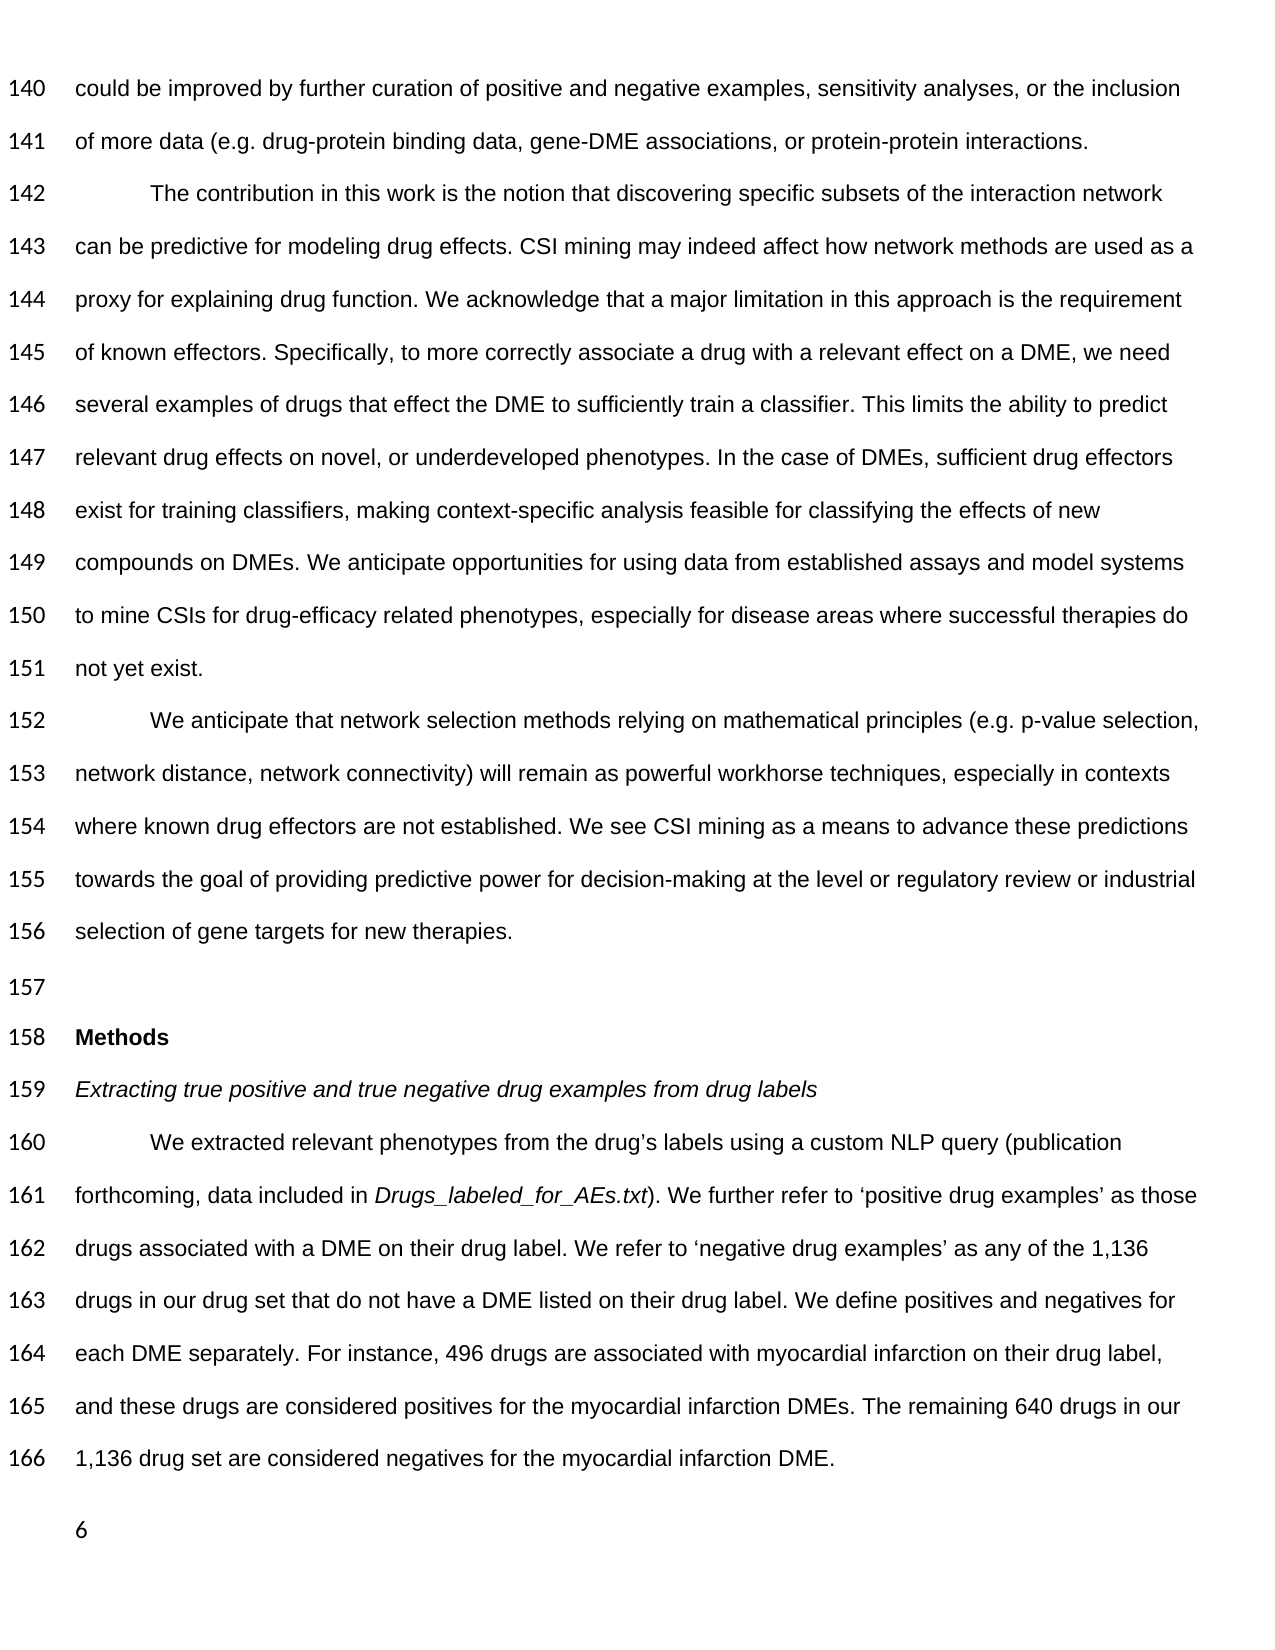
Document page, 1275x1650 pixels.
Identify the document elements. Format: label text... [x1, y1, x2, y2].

text We anticipate that network selection methods relying on mathematical principles (e.g. p-value selection, network distance, network connectivity) will remain as powerful workhorse techniques, especially in contexts where known drug effectors are not established. We see CSI mining as a means to advance these predictions towards the goal of providing predictive power for decision-making at the level or regulatory review or industrial selection of gene targets for new therapies. [75, 707, 1200, 945]
text Methods [75, 1024, 1200, 1050]
text Extracting true positive and true negative drug examples from drug labels [75, 1076, 1200, 1103]
text We extracted relevant phenotypes from the drug’s labels using a custom NLP query (publication forthcoming, data included in Drugs_labeled_for_AEs.txt). We further refer to ‘positive drug examples’ as those drugs associated with a DME on their drug label. We refer to ‘negative drug examples’ as any of the 1,136 drugs in our drug set that do not have a DME listed on their drug label. We define positives and negatives for each DME separately. For instance, 496 drugs are associated with myocardial infarction on their drug label, and these drugs are considered positives for the myocardial infarction DMEs. The remaining 640 drugs in our 1,136 drug set are considered negatives for the myocardial infarction DME. [75, 1129, 1200, 1472]
text The contribution in this work is the notion that discovering specific subsets of the interaction network can be predictive for modeling drug effects. CSI mining may indeed affect how network methods are used as a proxy for explaining drug function. We acknowledge that a major limitation in this approach is the requirement of known effectors. Specifically, to more correctly associate a drug with a relevant effect on a DME, we need several examples of drugs that effect the DME to sufficiently train a classifier. This limits the ability to predict relevant drug effects on novel, or underdeveloped phenotypes. In the case of DMEs, sufficient drug effectors exist for training classifiers, making context-specific analysis feasible for classifying the effects of new compounds on DMEs. We anticipate opportunities for using data from established assays and model systems to mine CSIs for drug-efficacy related phenotypes, especially for disease areas where successful therapies do not yet exist. [75, 180, 1200, 681]
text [75, 75, 1200, 154]
